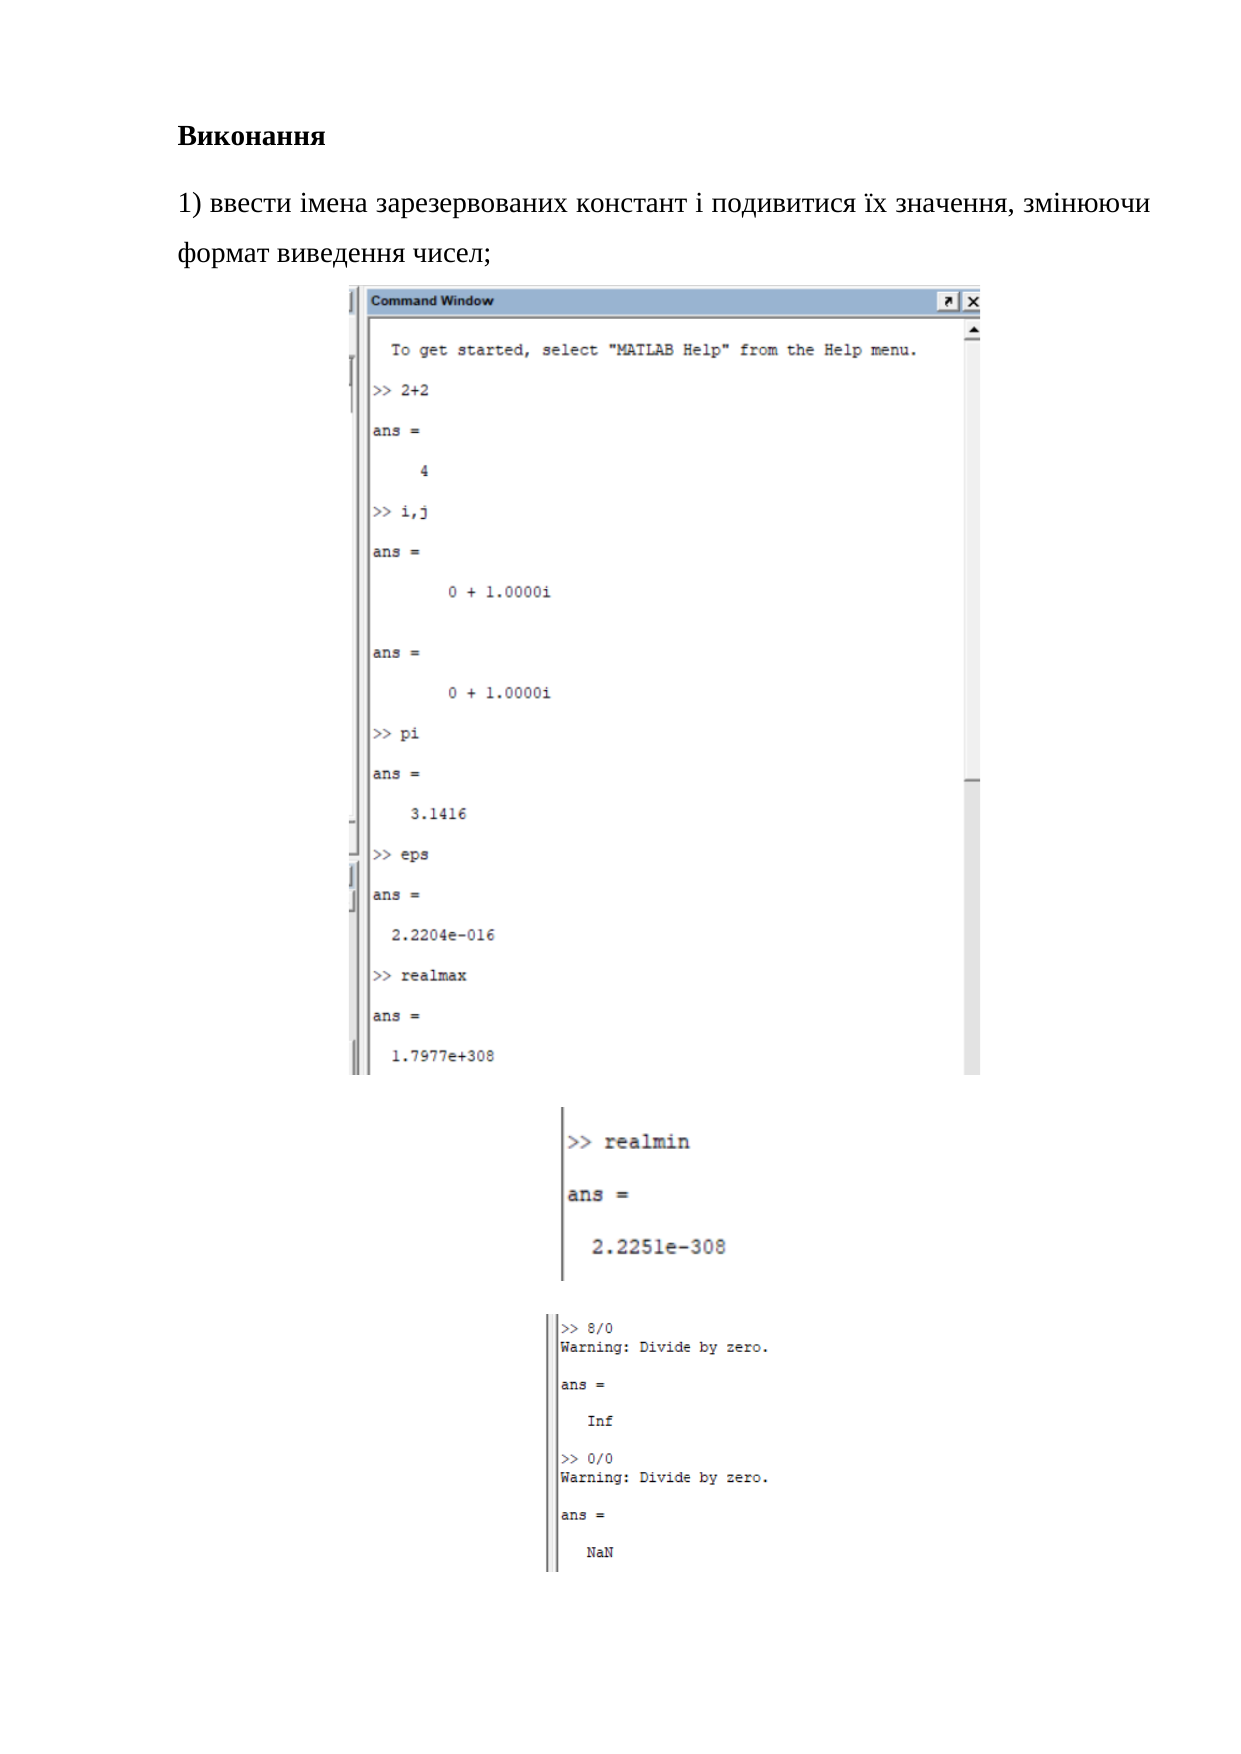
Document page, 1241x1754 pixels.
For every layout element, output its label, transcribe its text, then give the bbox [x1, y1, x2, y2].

picture [545, 1314, 784, 1572]
text Виконання [177, 118, 1152, 152]
picture [348, 285, 980, 1075]
picture [560, 1107, 769, 1281]
text 1) ввести імена зарезервованих констант і подивитися їх значення, змінюючи формат виведення чисел; [177, 185, 1152, 269]
